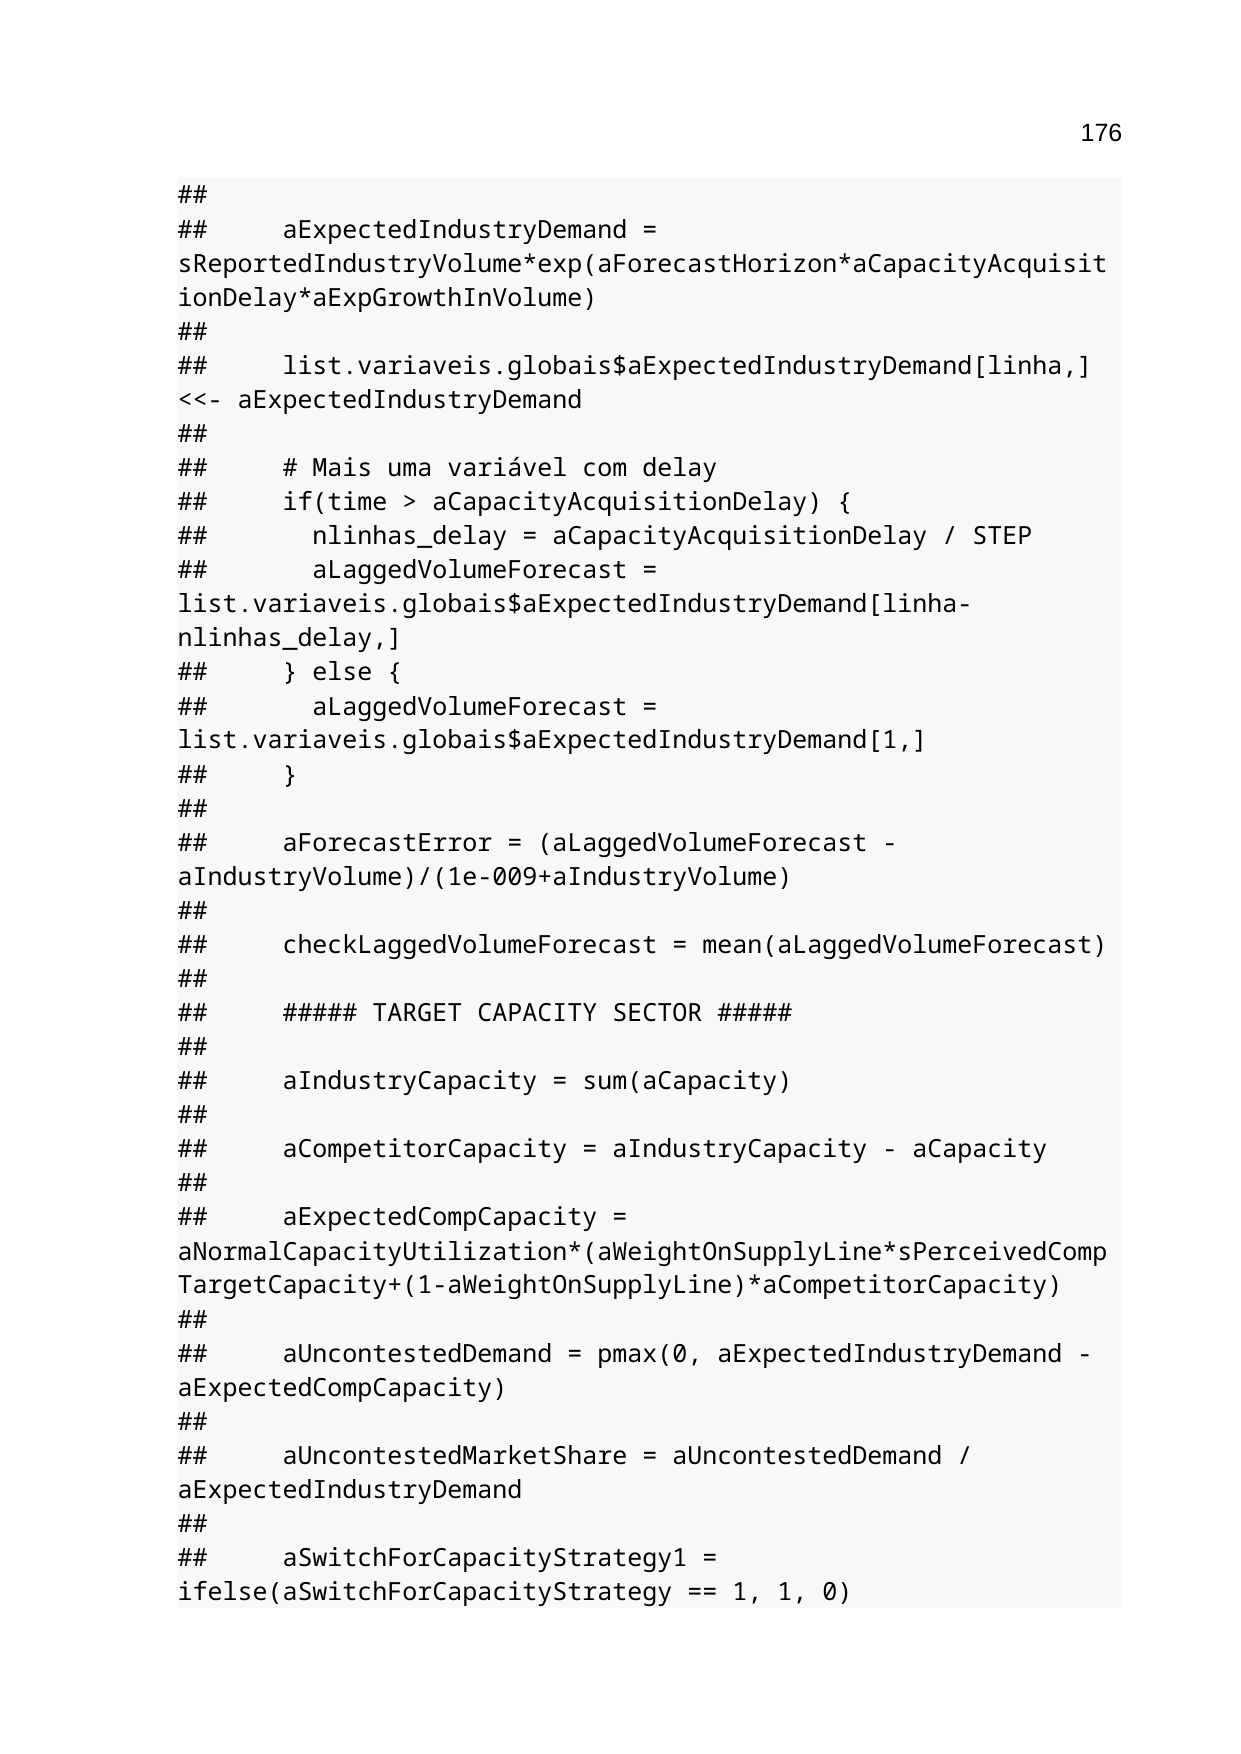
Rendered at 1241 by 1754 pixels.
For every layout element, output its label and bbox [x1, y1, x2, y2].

text [177, 177, 1122, 1608]
